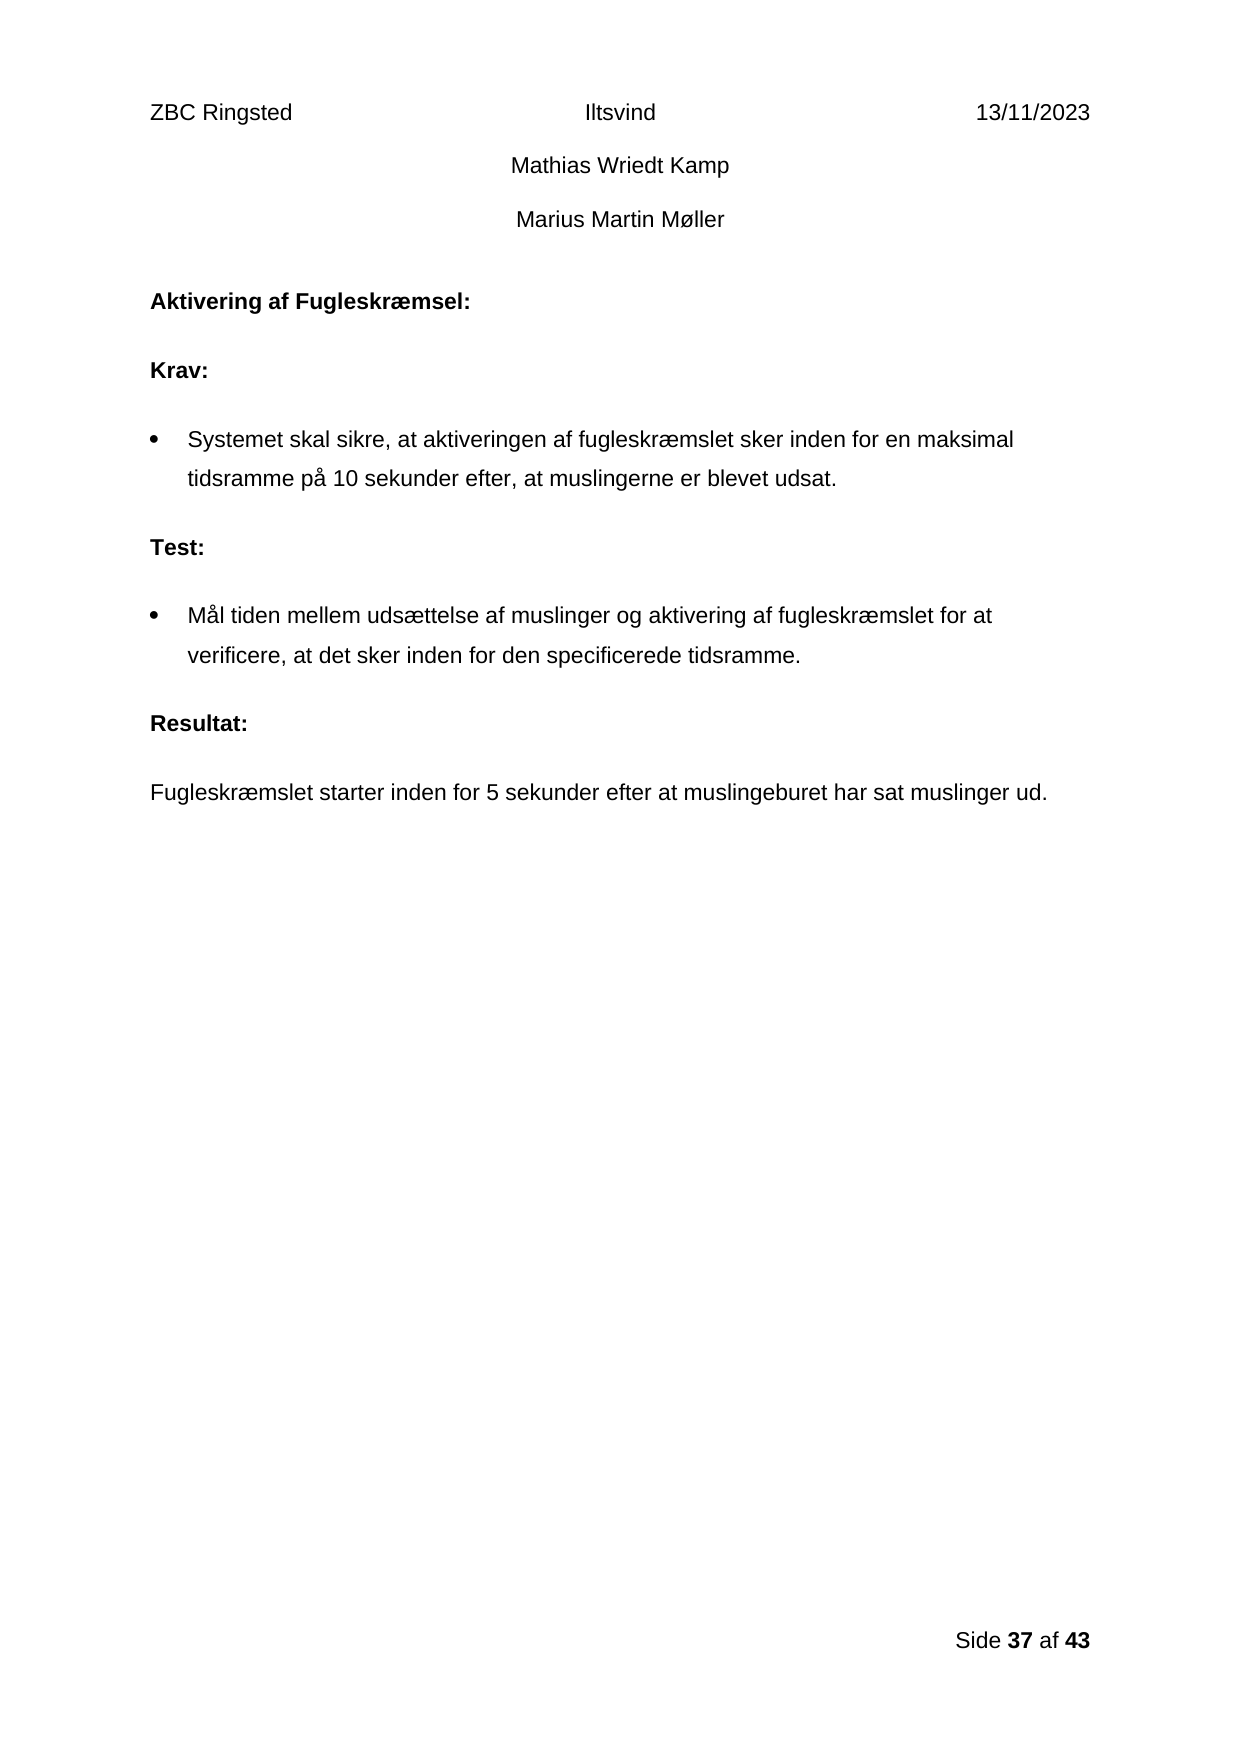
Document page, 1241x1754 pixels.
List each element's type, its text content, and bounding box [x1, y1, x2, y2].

text Krav: [150, 357, 1090, 383]
list Mål tiden mellem udsættelse af muslinger og aktivering af fugleskræmslet for at verificere, at det sker inden for den specificerede tidsramme. [150, 602, 1090, 668]
text Fugleskræmslet starter inden for 5 sekunder efter at muslingeburet har sat muslinger ud. [150, 779, 1090, 805]
text Resultat: [150, 710, 1090, 737]
text Aktivering af Fugleskræmsel: [150, 288, 1090, 314]
list Systemet skal sikre, at aktiveringen af fugleskræmslet sker inden for en maksimal tidsramme på 10 sekunder efter, at muslingerne er blevet udsat. [150, 426, 1090, 491]
text Test: [150, 534, 1090, 560]
